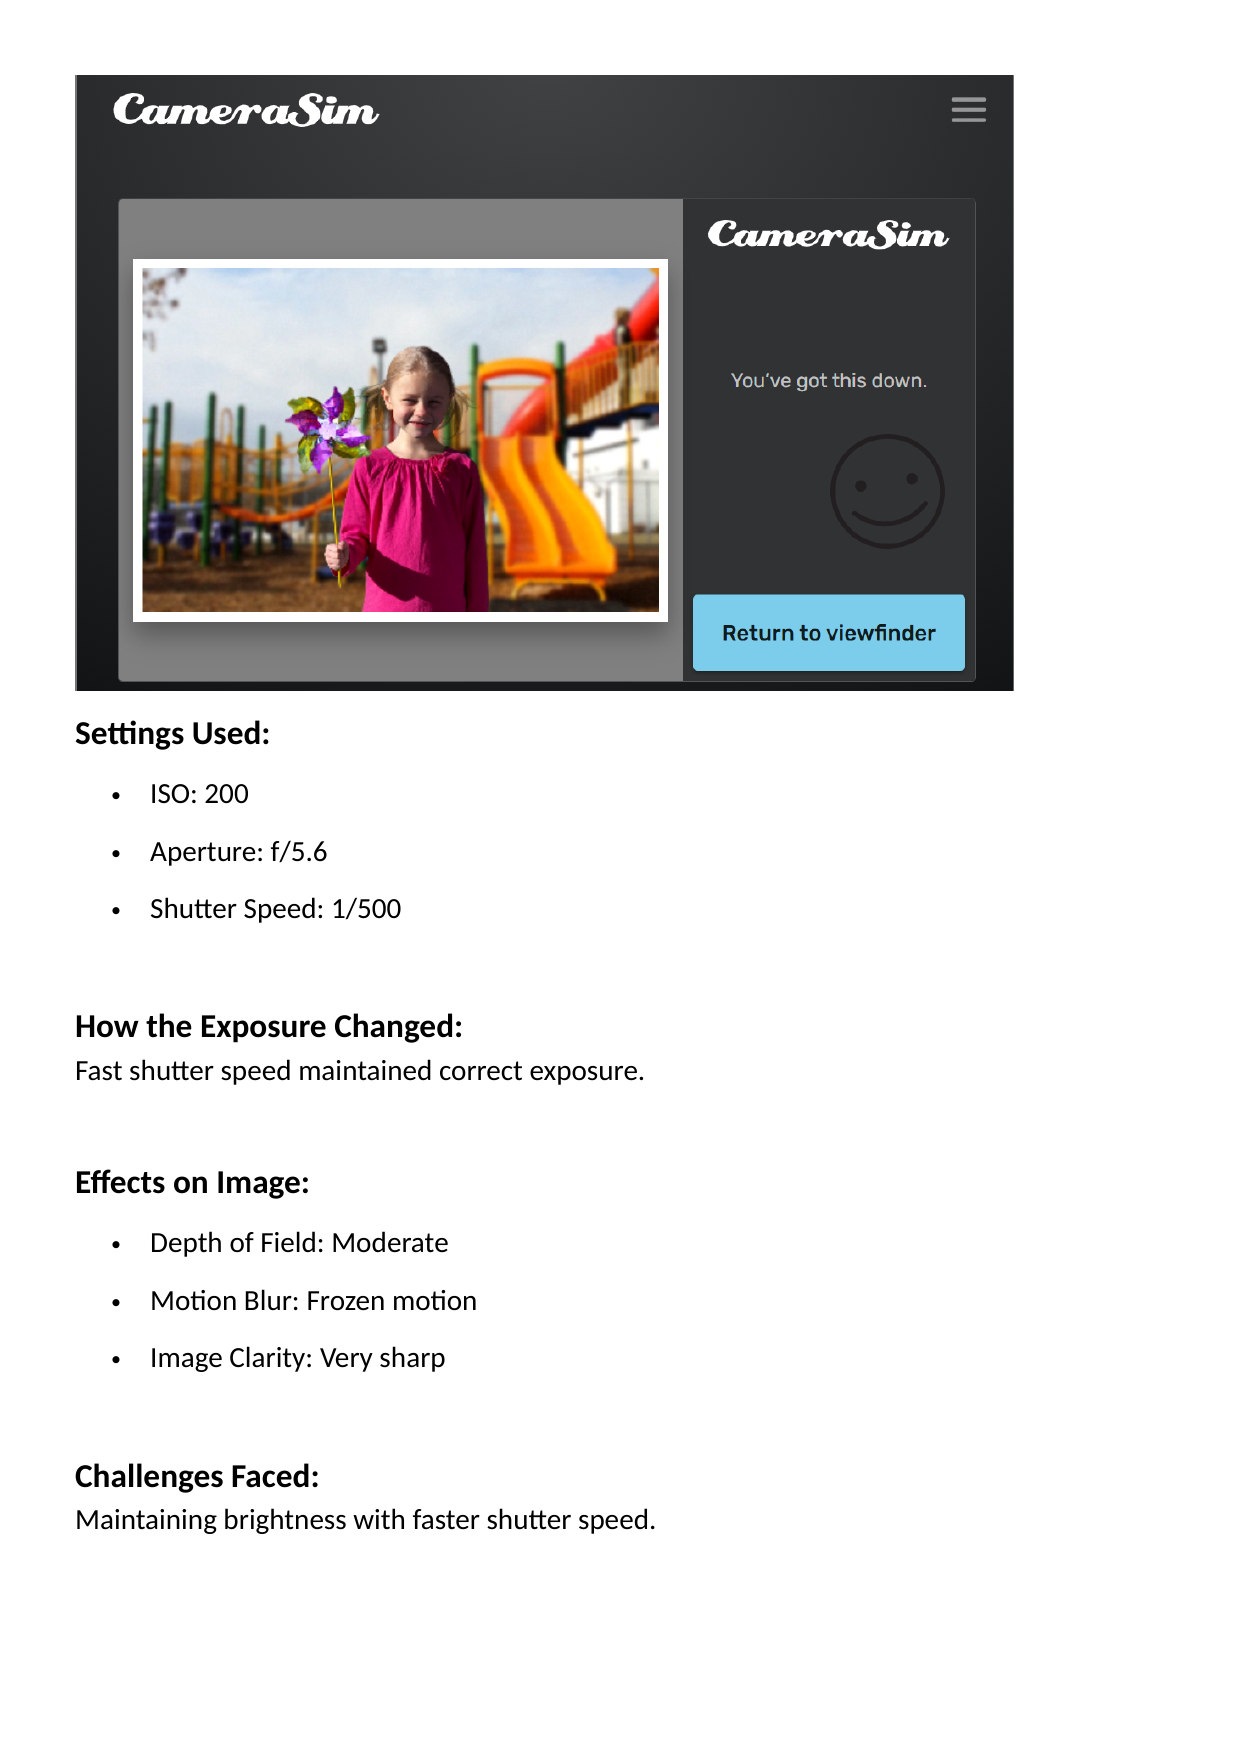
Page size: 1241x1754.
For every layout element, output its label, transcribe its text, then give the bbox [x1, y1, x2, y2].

text Challenges Faced: Maintaining brightness with faster shutter speed. [75, 1455, 1165, 1536]
text Settings Used: [75, 712, 1165, 752]
list Depth of Field: Moderate [112, 1224, 1165, 1260]
text How the Exposure Changed: Fast shutter speed maintained correct exposure. [75, 1006, 1165, 1087]
text Effects on Image: [75, 1161, 1165, 1202]
list Shutter Speed: 1/500 [112, 890, 1165, 926]
list ISO: 200 [112, 775, 1165, 811]
list Motion Blur: Frozen motion [112, 1282, 1165, 1317]
picture [75, 75, 1014, 691]
list Aperture: f/5.6 [112, 833, 1165, 868]
list Image Clarity: Very sharp [112, 1339, 1165, 1375]
